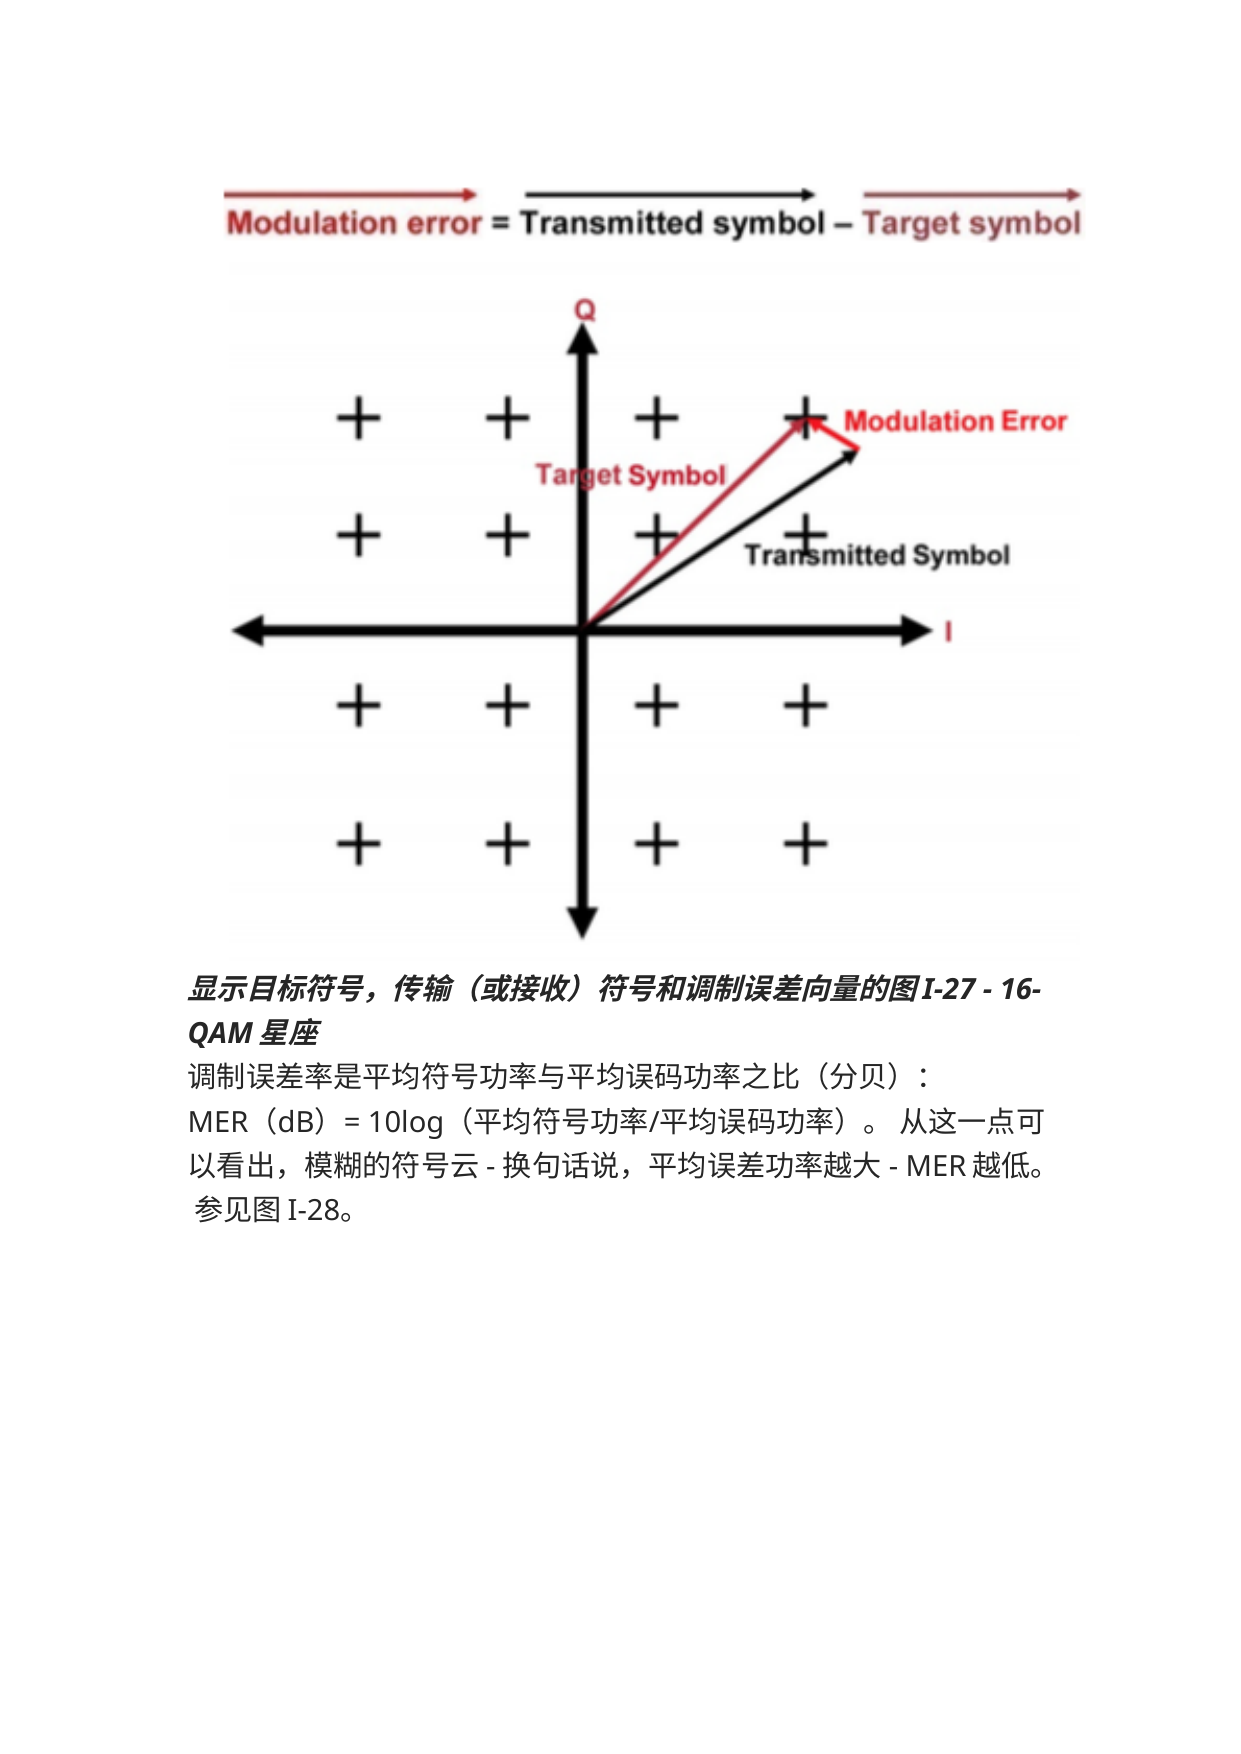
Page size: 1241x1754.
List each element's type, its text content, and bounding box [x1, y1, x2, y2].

picture [187, 176, 1113, 961]
text 调制误差率是平均符号功率与平均误码功率之比（分贝）：MER（dB）= 10log（平均符号功率/平均误码功率）。 从这一点可以看出，模糊的符号云 - 换句话说，平均误差功率越大 - MER越低。 参见图I-28。 [187, 1053, 1053, 1229]
text 显示目标符号，传输（或接收）符号和调制误差向量的图I-27 - 16-QAM星座 [187, 965, 1053, 1053]
